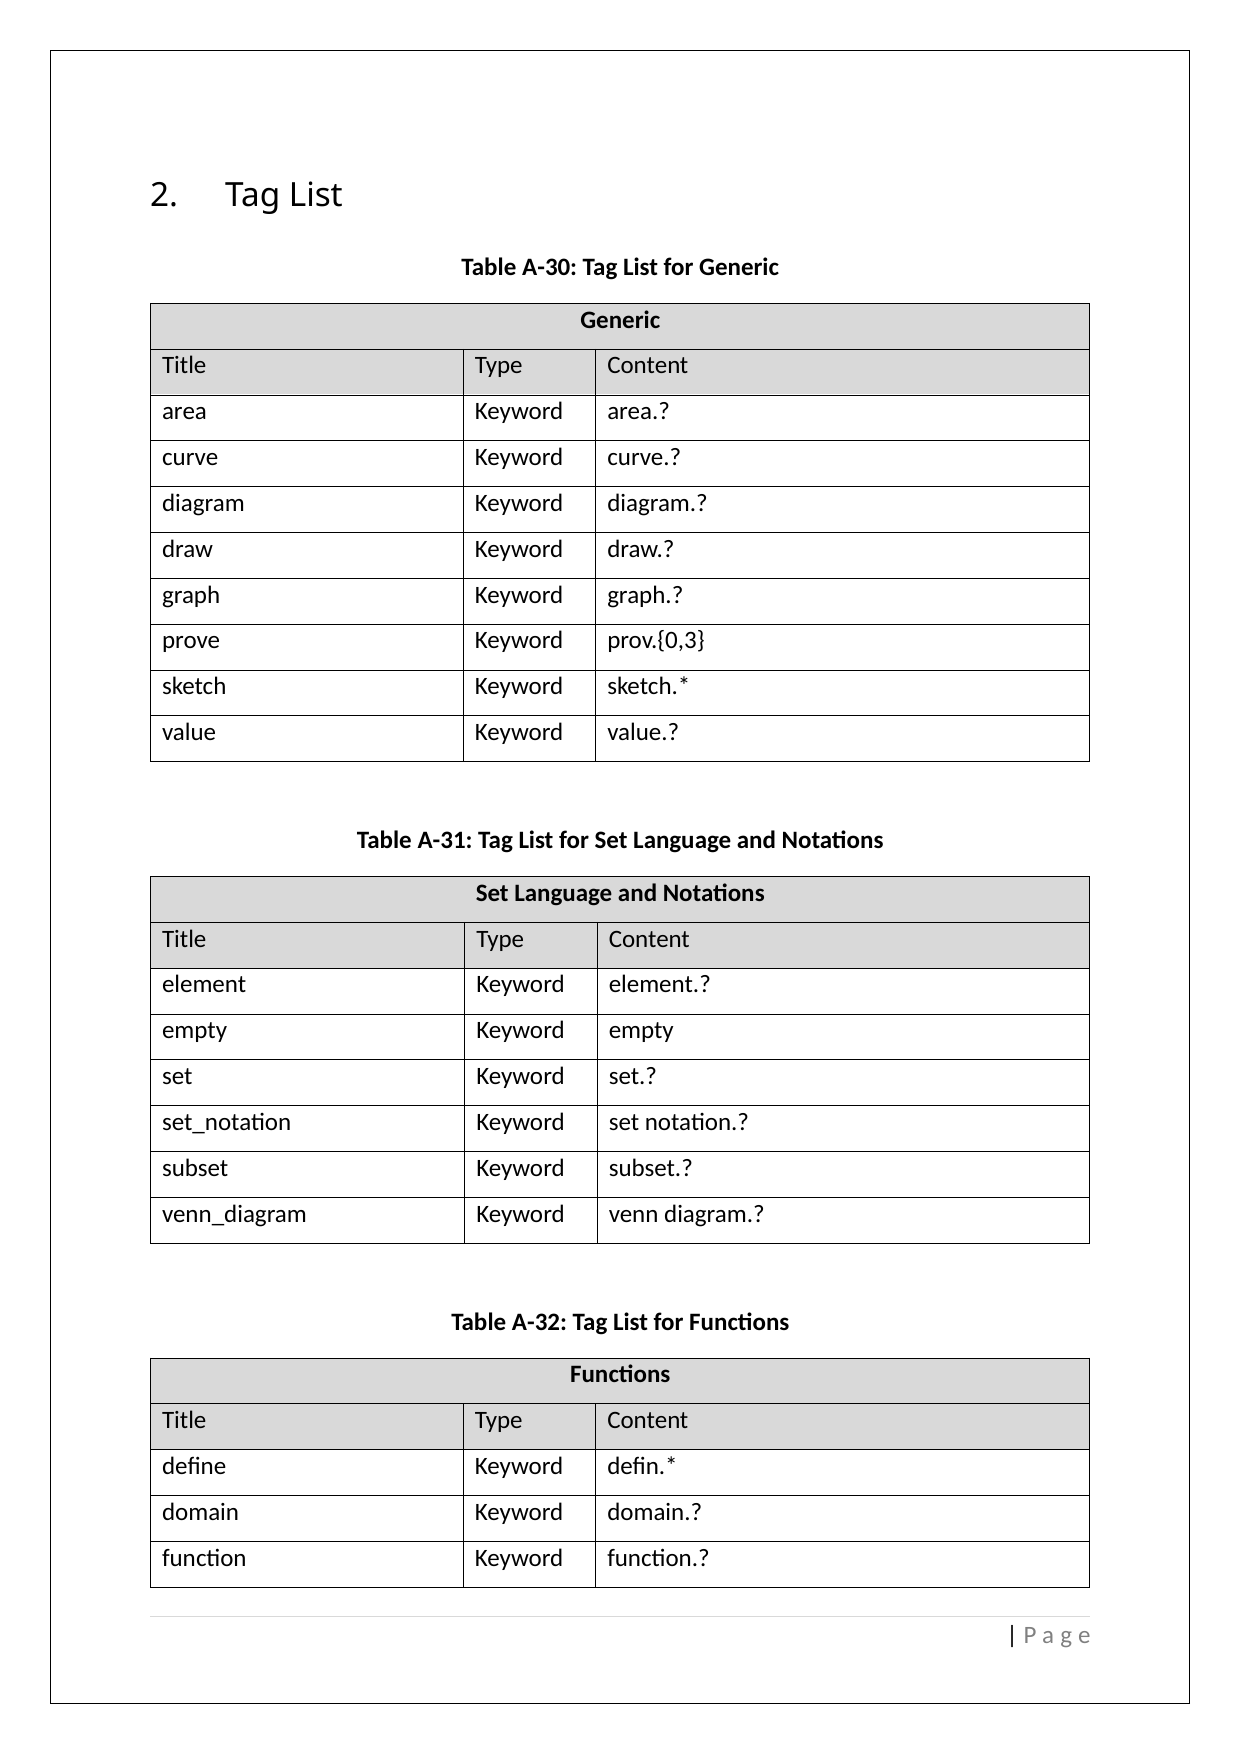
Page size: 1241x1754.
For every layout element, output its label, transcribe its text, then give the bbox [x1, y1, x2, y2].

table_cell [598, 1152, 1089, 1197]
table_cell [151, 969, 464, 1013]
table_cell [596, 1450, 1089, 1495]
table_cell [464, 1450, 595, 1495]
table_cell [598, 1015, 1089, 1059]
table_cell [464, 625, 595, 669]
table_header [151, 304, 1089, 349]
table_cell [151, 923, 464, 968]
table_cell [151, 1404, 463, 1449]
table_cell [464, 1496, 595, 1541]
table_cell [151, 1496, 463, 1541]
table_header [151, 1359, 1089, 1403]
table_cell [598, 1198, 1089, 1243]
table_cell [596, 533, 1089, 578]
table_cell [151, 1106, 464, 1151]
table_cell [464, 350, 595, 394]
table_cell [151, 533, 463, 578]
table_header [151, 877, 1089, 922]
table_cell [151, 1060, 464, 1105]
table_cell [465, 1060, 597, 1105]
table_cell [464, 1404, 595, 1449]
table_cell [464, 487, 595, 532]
subtitle Tag List [150, 171, 1090, 216]
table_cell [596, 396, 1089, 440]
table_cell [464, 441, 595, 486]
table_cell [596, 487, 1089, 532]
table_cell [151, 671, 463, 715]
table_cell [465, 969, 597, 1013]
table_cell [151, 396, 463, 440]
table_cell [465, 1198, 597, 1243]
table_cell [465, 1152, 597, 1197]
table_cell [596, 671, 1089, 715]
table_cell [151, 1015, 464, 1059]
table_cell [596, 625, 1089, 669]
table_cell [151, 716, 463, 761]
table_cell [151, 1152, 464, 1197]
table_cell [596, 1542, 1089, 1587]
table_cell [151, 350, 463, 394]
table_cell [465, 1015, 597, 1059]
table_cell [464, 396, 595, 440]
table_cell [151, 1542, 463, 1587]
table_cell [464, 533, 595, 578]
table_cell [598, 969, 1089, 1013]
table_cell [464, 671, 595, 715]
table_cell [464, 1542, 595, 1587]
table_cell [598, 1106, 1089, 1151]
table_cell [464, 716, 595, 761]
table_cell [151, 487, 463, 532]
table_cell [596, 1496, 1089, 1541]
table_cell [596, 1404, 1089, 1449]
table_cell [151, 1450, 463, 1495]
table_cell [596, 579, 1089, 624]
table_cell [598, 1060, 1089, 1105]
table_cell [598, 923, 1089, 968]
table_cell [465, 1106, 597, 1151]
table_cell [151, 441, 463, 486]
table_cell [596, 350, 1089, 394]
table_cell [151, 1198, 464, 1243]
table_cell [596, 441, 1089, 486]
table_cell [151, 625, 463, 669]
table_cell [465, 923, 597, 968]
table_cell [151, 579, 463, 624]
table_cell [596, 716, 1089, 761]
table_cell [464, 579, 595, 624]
